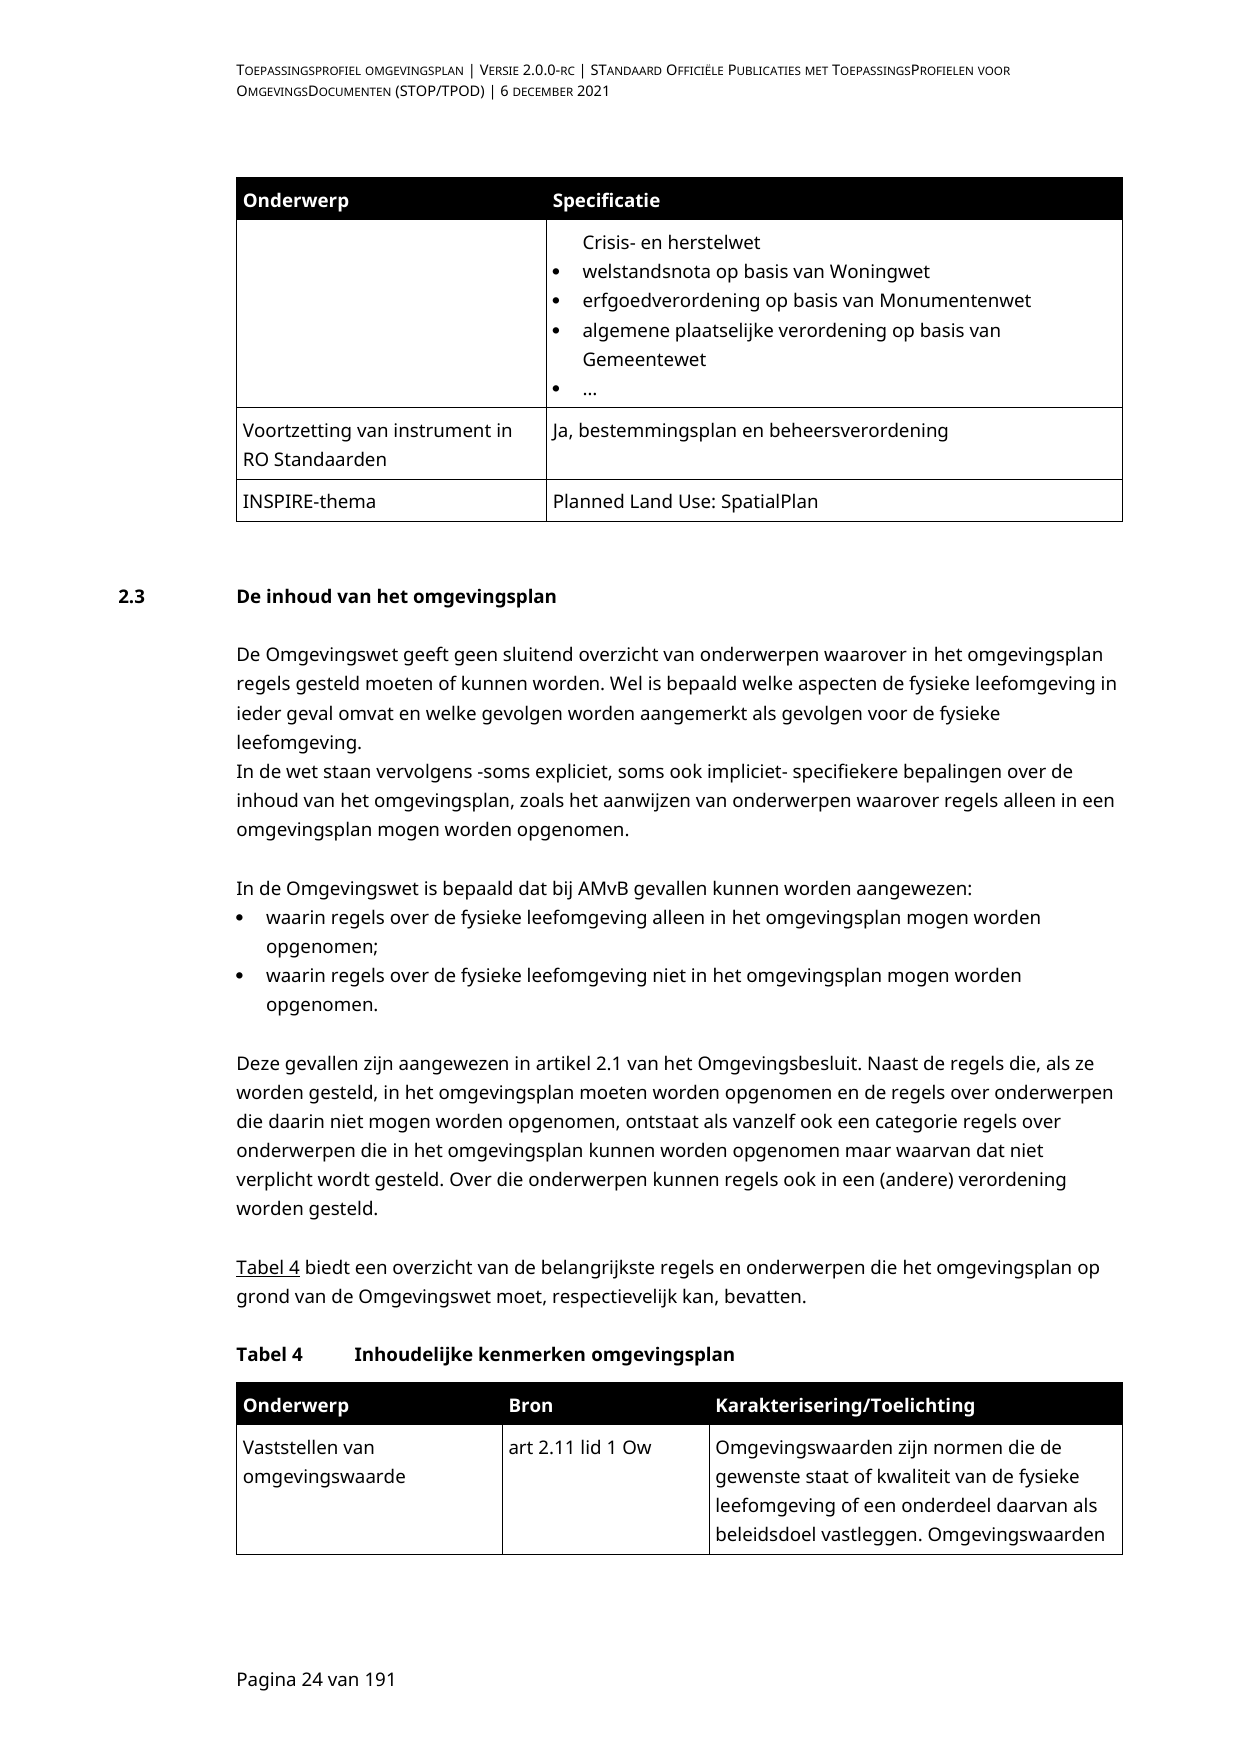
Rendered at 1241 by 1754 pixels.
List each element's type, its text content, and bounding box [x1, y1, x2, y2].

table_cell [237, 220, 546, 407]
table_cell Vaststellen van omgevingswaarde [237, 1425, 502, 1554]
text waarin regels over de fysieke leefomgeving niet in het omgevingsplan mogen worden opgenomen. [236, 959, 1122, 1017]
table_header Onderwerp [237, 178, 546, 219]
subtitle De inhoud van het omgevingsplan [118, 580, 1122, 609]
table_cell Ja, bestemmingsplan en beheersverordening [547, 408, 1122, 478]
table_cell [547, 220, 1122, 407]
text De Omgevingswet geeft geen sluitend overzicht van onderwerpen waarover in het omgevingsplan regels gesteld moeten of kunnen worden. Wel is bepaald welke aspecten de fysieke leefomgeving in ieder geval omvat en welke gevolgen worden aangemerkt als gevolgen voor de fysieke leefomgeving. [236, 638, 1122, 755]
text Tabel 4 biedt een overzicht van de belangrijkste regels en onderwerpen die het omgevingsplan op grond van de Omgevingswet moet, respectievelijk kan, bevatten. [236, 1251, 1122, 1309]
text In de wet staan vervolgens -soms expliciet, soms ook impliciet- specifiekere bepalingen over de inhoud van het omgevingsplan, zoals het aanwijzen van onderwerpen waarover regels alleen in een omgevingsplan mogen worden opgenomen. [236, 755, 1122, 842]
text Inhoudelijke kenmerken omgevingsplan [236, 1338, 1122, 1367]
table_header Bron [503, 1383, 709, 1424]
table_header Onderwerp [237, 1383, 502, 1424]
table_cell Planned Land Use: SpatialPlan [547, 480, 1122, 521]
table_cell art 2.11 lid 1 Ow [503, 1425, 709, 1554]
text Deze gevallen zijn aangewezen in artikel 2.1 van het Omgevingsbesluit. Naast de regels die, als ze worden gesteld, in het omgevingsplan moeten worden opgenomen en de regels over onderwerpen die daarin niet mogen worden opgenomen, ontstaat als vanzelf ook een categorie regels over onderwerpen die in het omgevingsplan kunnen worden opgenomen maar waarvan dat niet verplicht wordt gesteld. Over die onderwerpen kunnen regels ook in een (andere) verordening worden gesteld. [236, 1047, 1122, 1222]
text In de Omgevingswet is bepaald dat bij AMvB gevallen kunnen worden aangewezen: [236, 872, 1122, 901]
table_header Karakterisering/Toelichting [710, 1383, 1122, 1424]
table_cell Voortzetting van instrument in RO Standaarden [237, 408, 546, 478]
text waarin regels over de fysieke leefomgeving alleen in het omgevingsplan mogen worden opgenomen; [236, 901, 1122, 959]
table_header Specificatie [547, 178, 1122, 219]
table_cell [710, 1425, 1122, 1554]
table_cell INSPIRE-thema [237, 480, 546, 521]
